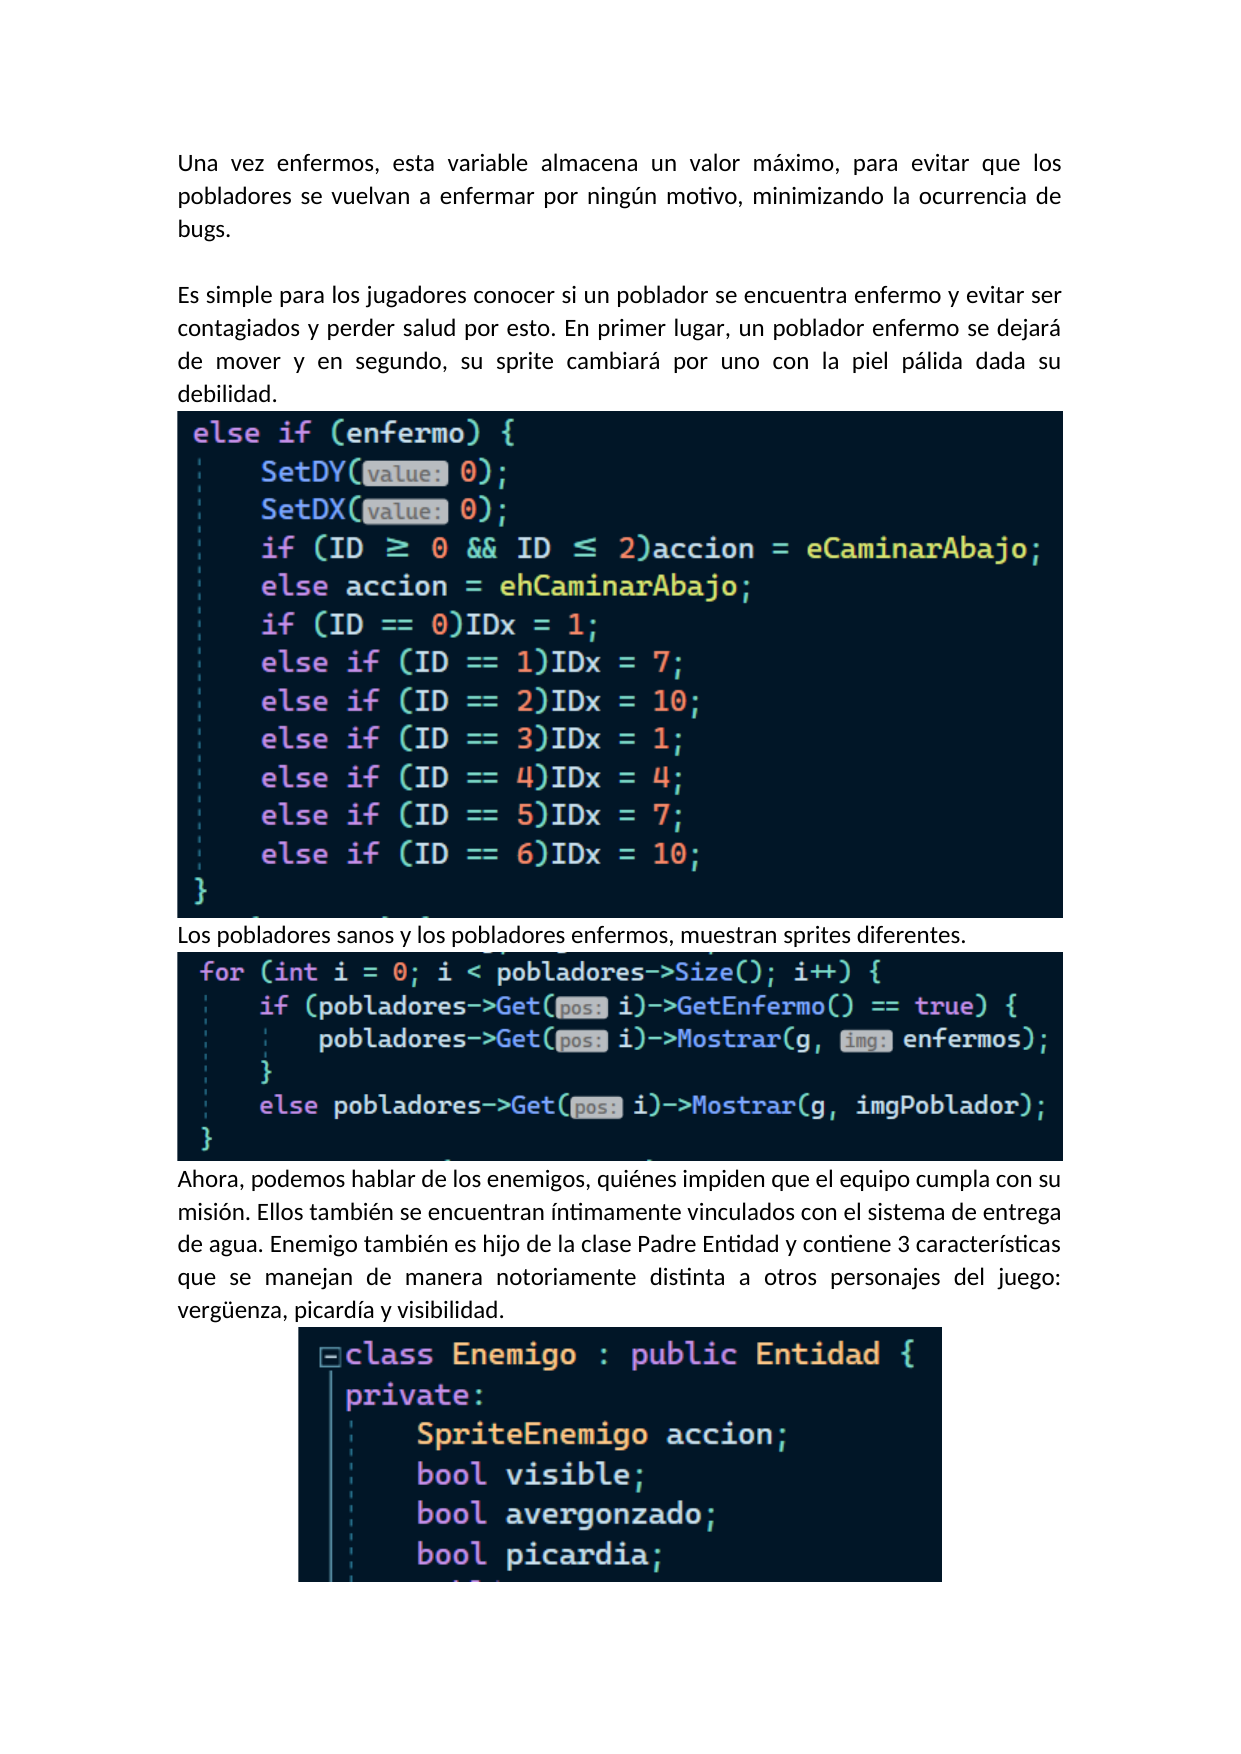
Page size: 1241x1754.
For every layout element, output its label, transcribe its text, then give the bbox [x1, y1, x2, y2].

picture [298, 1327, 942, 1582]
picture [177, 411, 1063, 918]
text Es simple para los jugadores conocer si un poblador se encuentra enfermo y evitar ser contagiados y perder salud por esto. En primer lugar, un poblador enfermo se dejará de mover y en segundo, su sprite cambiará por uno con la piel pálida dada su debilidad. [177, 279, 1063, 408]
text Los pobladores sanos y los pobladores enfermos, muestran sprites diferentes. [177, 919, 1063, 950]
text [177, 148, 1063, 244]
text Ahora, podemos hablar de los enemigos, quiénes impiden que el equipo cumpla con su misión. Ellos también se encuentran íntimamente vinculados con el sistema de entrega de agua. Enemigo también es hijo de la clase Padre Entidad y contiene 3 características que se manejan de manera notoriamente distinta a otros personajes del juego: vergüenza, picardía y visibilidad. [177, 1163, 1063, 1325]
picture [177, 952, 1063, 1161]
